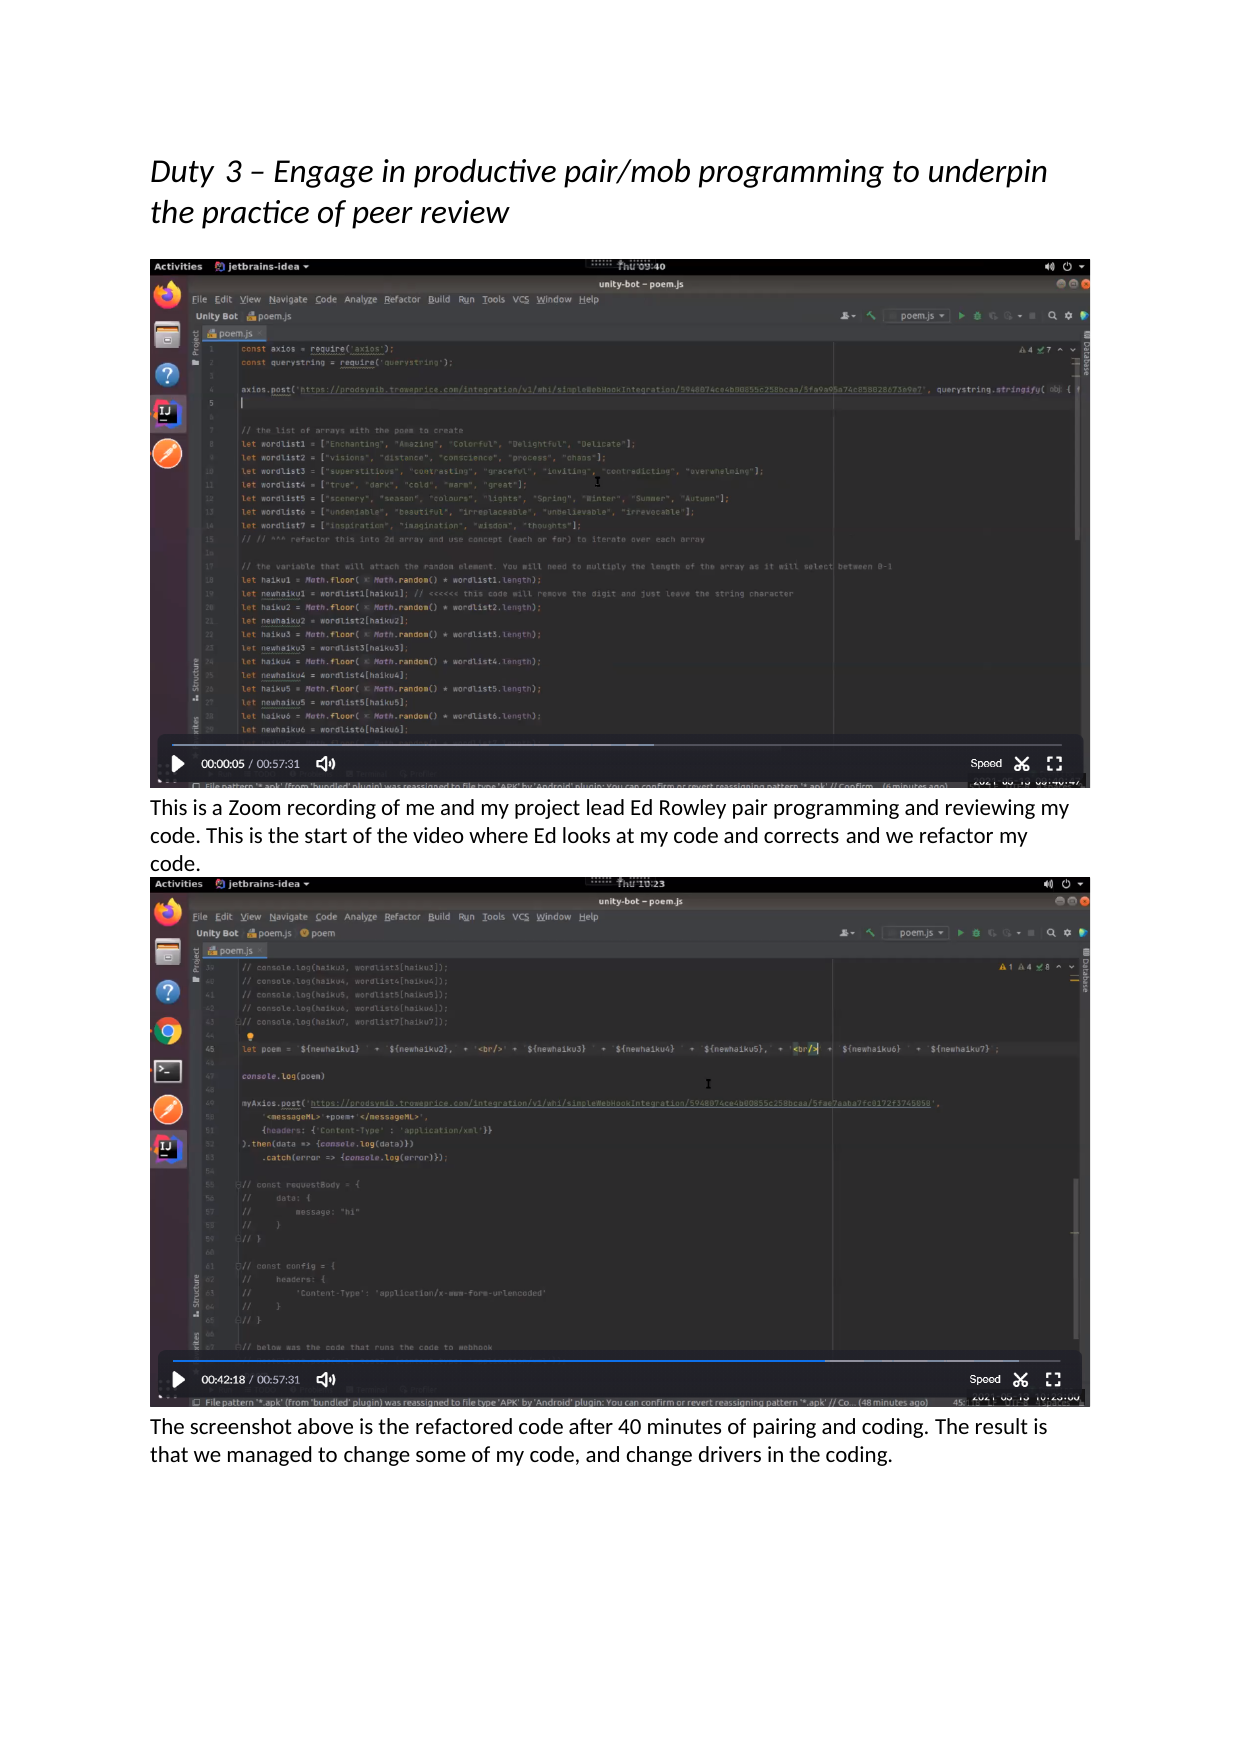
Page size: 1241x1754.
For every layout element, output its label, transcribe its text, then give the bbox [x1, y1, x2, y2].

text Duty 3 – Engage in productive pair/mob programming to underpin the practice of peer review [150, 150, 1090, 231]
picture [150, 259, 1091, 788]
text The screenshot above is the refactored code after 40 minutes of pairing and coding. The result is that we managed to change some of my code, and change drivers in the coding. [150, 1412, 1090, 1468]
text This is a Zoom recording of me and my project lead Ed Rowley pair programming and reviewing my code. This is the start of the video where Ed looks at my code and corrects and we refactor my code. [150, 793, 1090, 877]
picture [150, 877, 1091, 1407]
